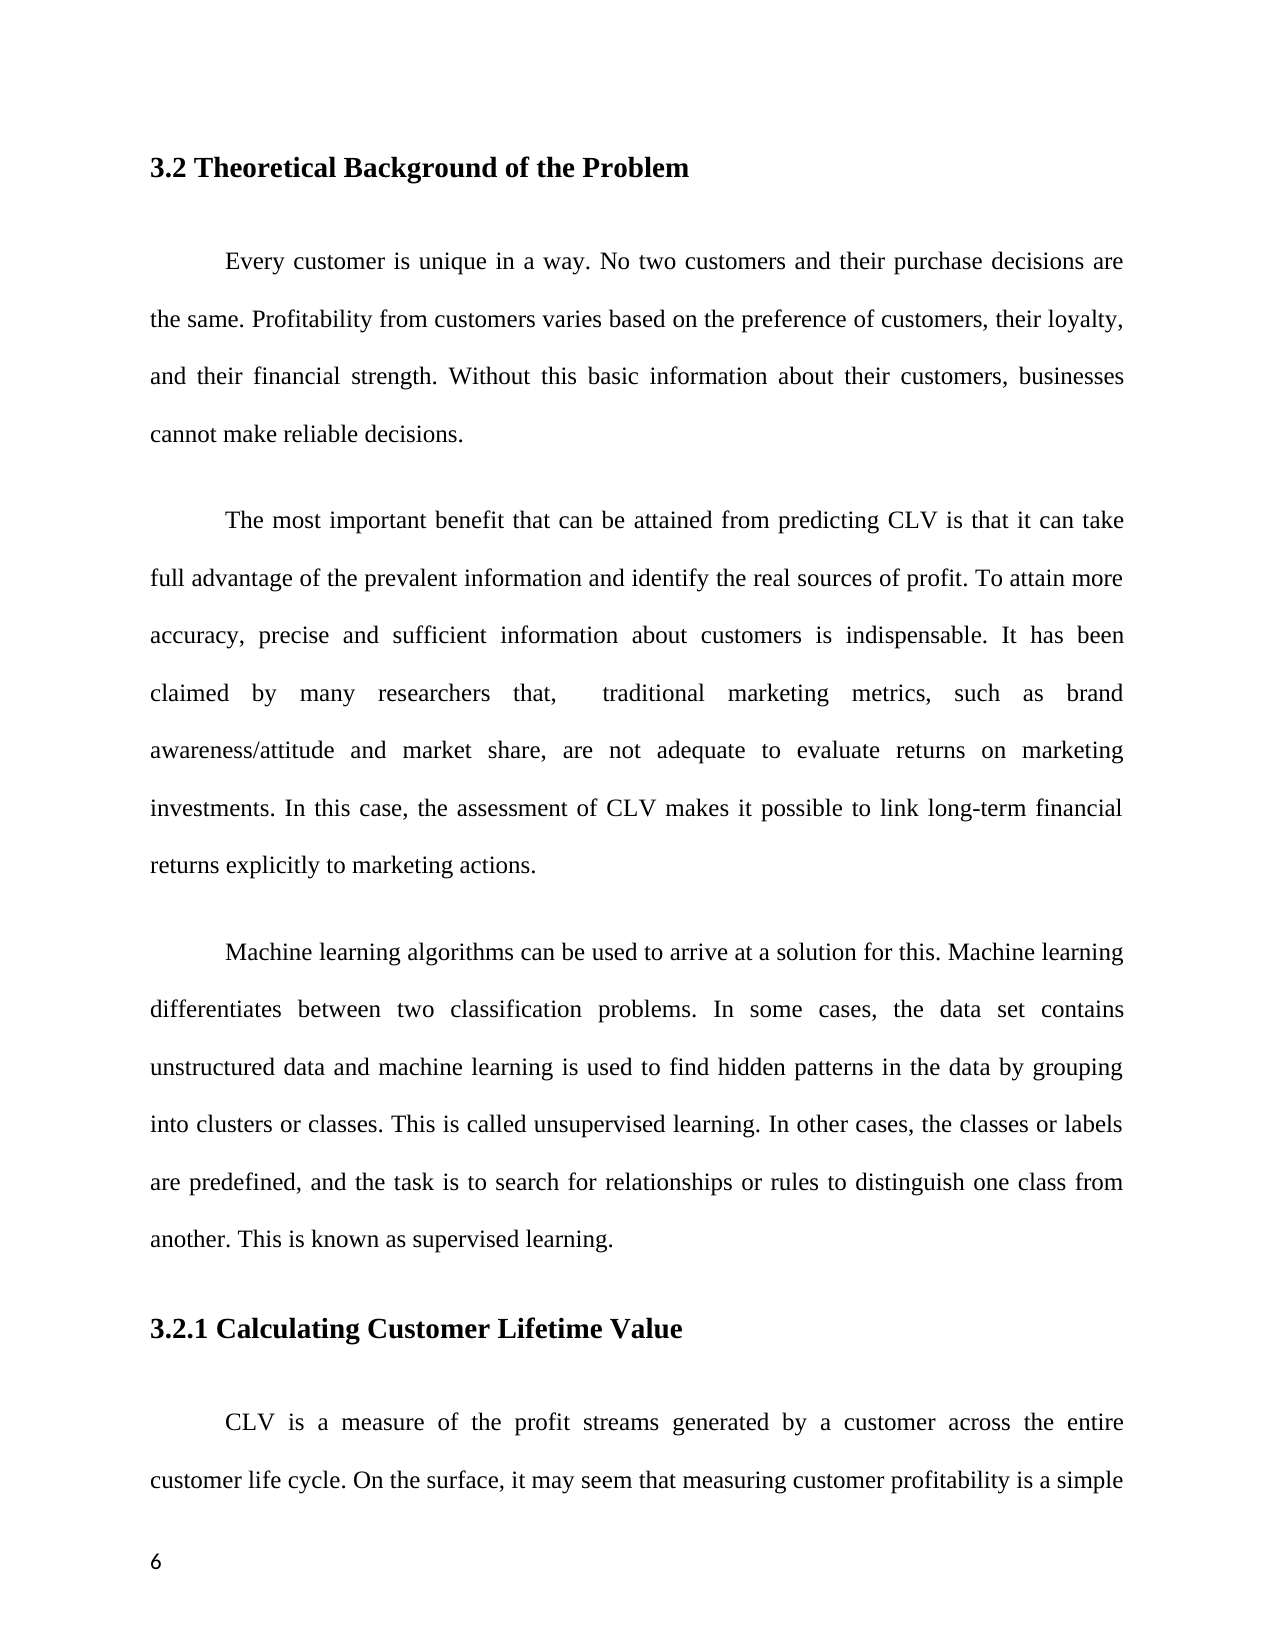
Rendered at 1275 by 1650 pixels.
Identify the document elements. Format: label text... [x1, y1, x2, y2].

text Machine learning algorithms can be used to arrive at a solution for this. Machine learning differentiates between two classification problems. In some cases, the data set contains unstructured data and machine learning is used to find hidden patterns in the data by grouping into clusters or classes. This is called unsupervised learning. In other cases, the classes or labels are predefined, and the task is to search for relationships or rules to distinguish one class from another. This is known as supervised learning. [150, 937, 1125, 1253]
list 3.2 Theoretical Background of the Problem [150, 150, 1125, 183]
text 3.2.1 Calculating Customer Lifetime Value [150, 1311, 1125, 1345]
text The most important benefit that can be attained from predicting CLV is that it can take full advantage of the prevalent information and identify the real sources of profit. To attain more accuracy, precise and sufficient information about customers is indispensable. It has been claimed by many researchers that, traditional marketing metrics, such as brand awareness/attitude and market share, are not adequate to evaluate returns on marketing investments. In this case, the assessment of CLV makes it possible to link long-term financial returns explicitly to marketing actions. [150, 505, 1125, 879]
text Every customer is unique in a way. No two customers and their purchase decisions are the same. Profitability from customers varies based on the preference of customers, their loyalty, and their financial strength. Without this basic information about their customers, businesses cannot make reliable decisions. [150, 246, 1125, 447]
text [150, 1407, 1125, 1494]
